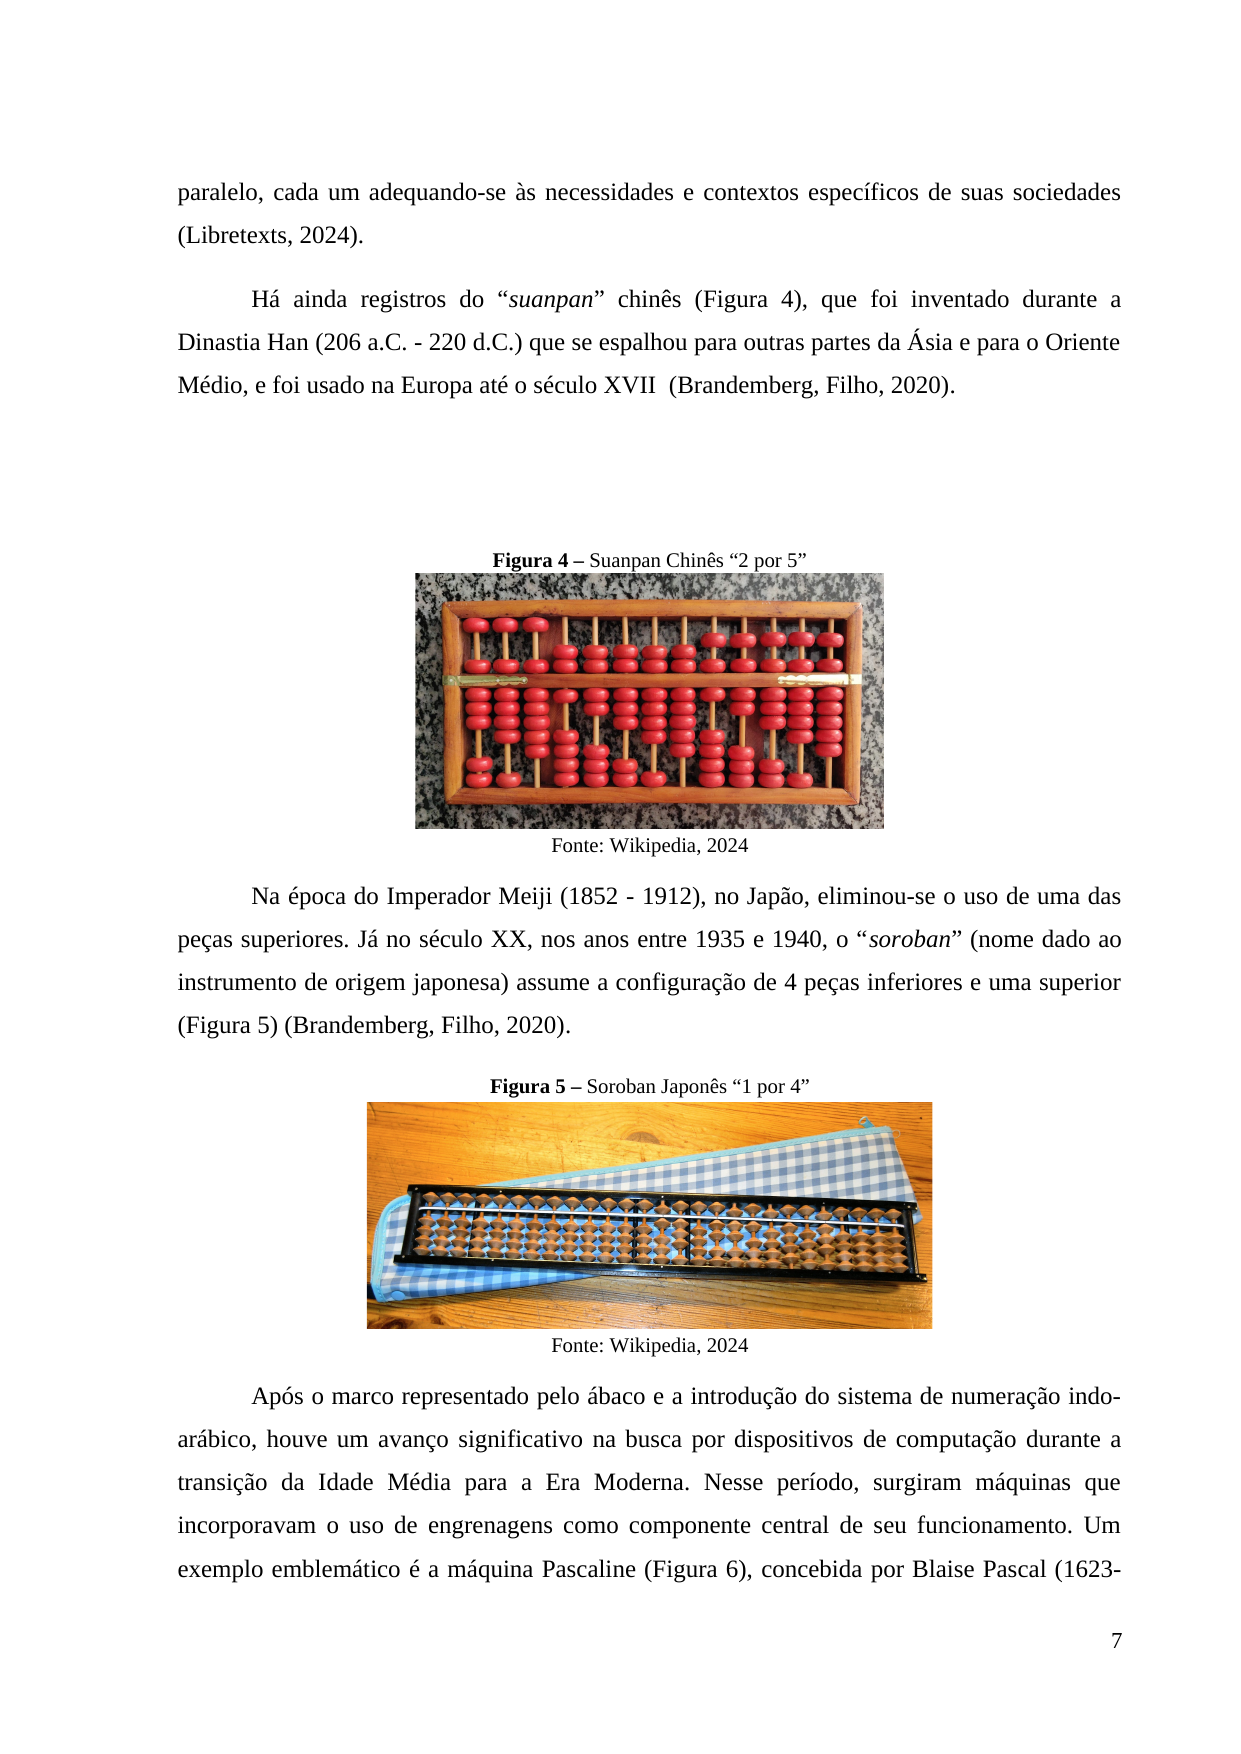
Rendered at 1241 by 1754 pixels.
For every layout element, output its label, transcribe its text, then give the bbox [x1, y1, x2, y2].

picture [366, 1102, 933, 1329]
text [177, 177, 1122, 249]
text Fonte: Wikipedia, 2024 [177, 833, 1122, 857]
text Na época do Imperador Meiji (1852 - 1912), no Japão, eliminou-se o uso de uma das peças superiores. Já no século XX, nos anos entre 1935 e 1940, o “soroban” (nome dado ao instrumento de origem japonesa) assume a configuração de 4 peças inferiores e uma superior (Figura 5) (Brandemberg, Filho, 2020). [177, 881, 1122, 1039]
picture [415, 573, 884, 829]
text Figura 4 – Suanpan Chinês “2 por 5” [177, 548, 1122, 572]
text Há ainda registros do “suanpan” chinês (Figura 4), que foi inventado durante a Dinastia Han (206 a.C. - 220 d.C.) que se espalhou para outras partes da Ásia e para o Oriente Médio, e foi usado na Europa até o século XVII (Brandemberg, Filho, 2020). [177, 284, 1122, 399]
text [177, 1381, 1122, 1582]
text Figura 5 – Soroban Japonês “1 por 4” [177, 1074, 1122, 1098]
text Fonte: Wikipedia, 2024 [177, 1333, 1122, 1357]
